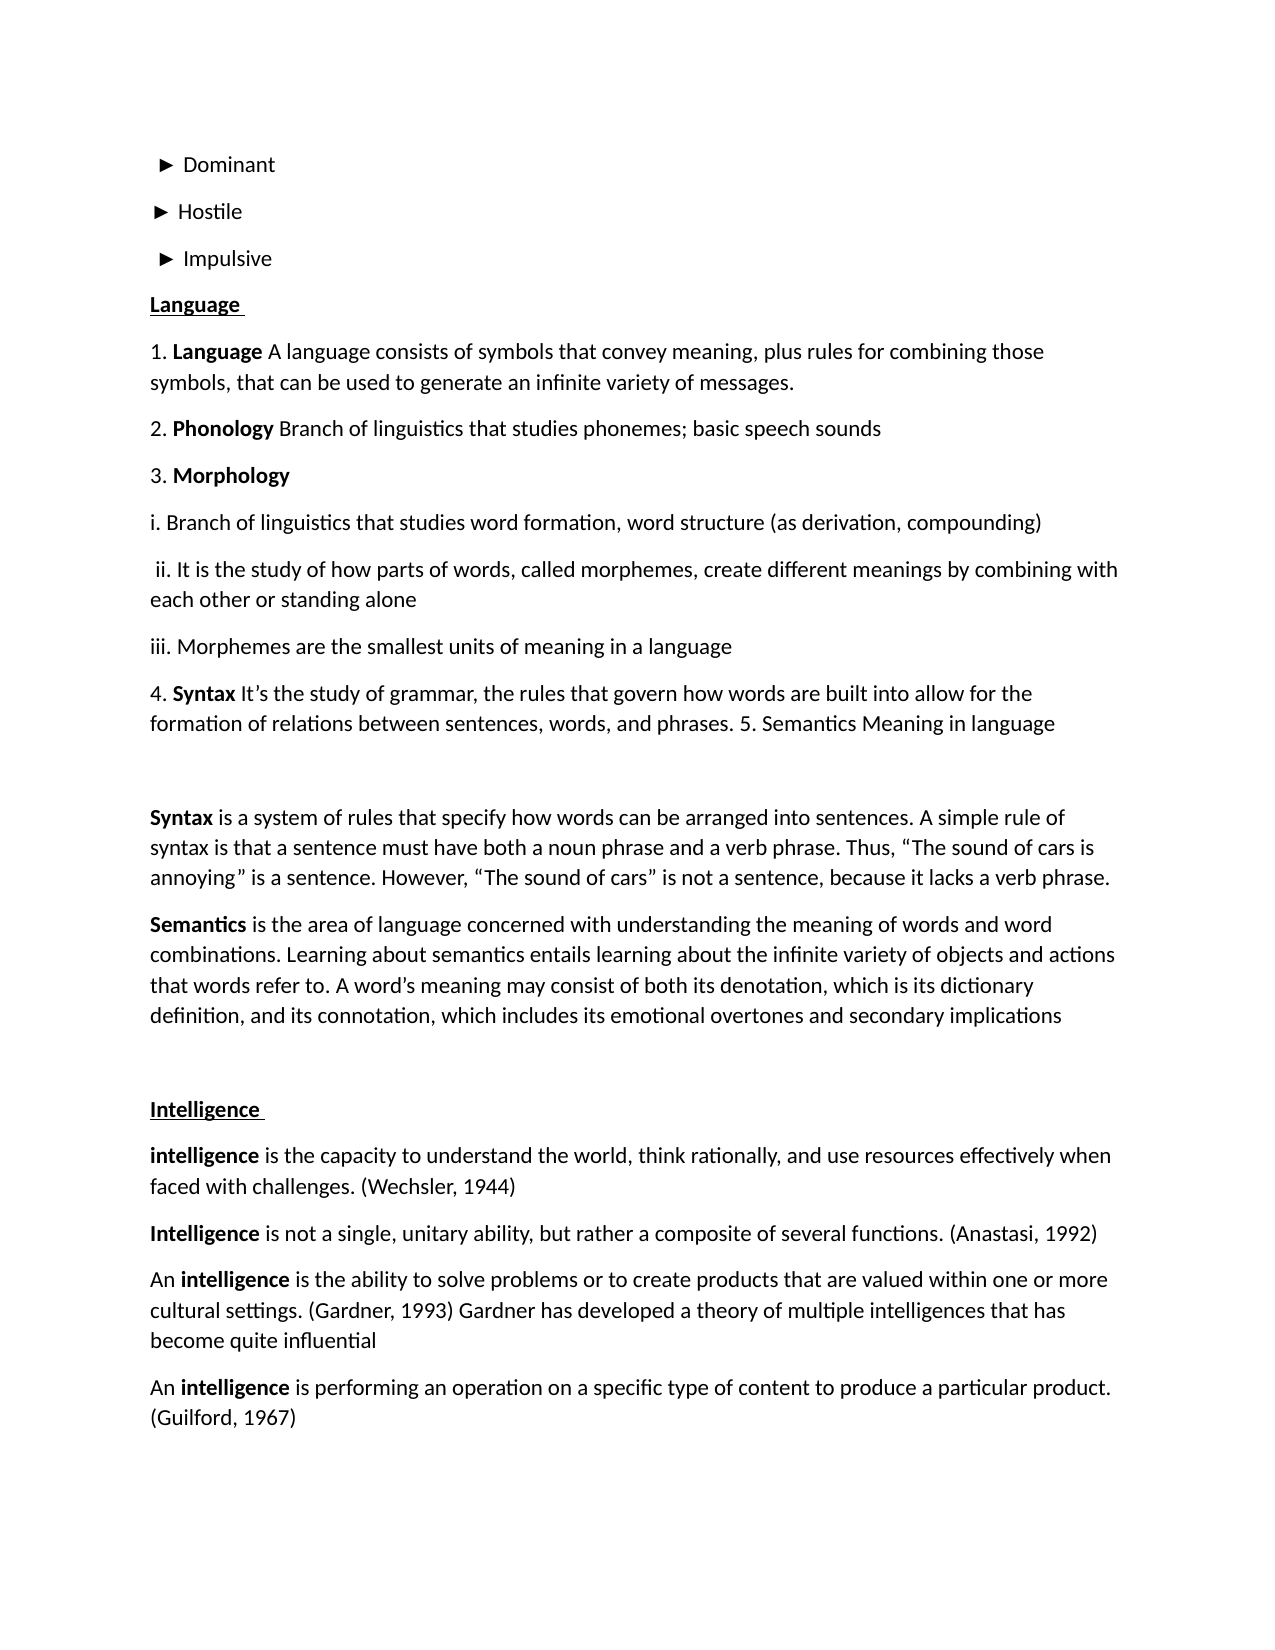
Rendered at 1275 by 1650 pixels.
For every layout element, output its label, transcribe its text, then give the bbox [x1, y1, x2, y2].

text Semantics is the area of language concerned with understanding the meaning of words and word combinations. Learning about semantics entails learning about the infinite variety of objects and actions that words refer to. A word’s meaning may consist of both its denotation, which is its dictionary definition, and its connotation, which includes its emotional overtones and secondary implications [150, 910, 1125, 1029]
text ii. It is the study of how parts of words, called morphemes, create different meanings by combining with each other or standing alone [150, 555, 1125, 613]
text Syntax is a system of rules that specify how words can be arranged into sentences. A simple rule of syntax is that a sentence must have both a noun phrase and a verb phrase. Thus, “The sound of cars is annoying” is a sentence. However, “The sound of cars” is not a sentence, because it lacks a verb phrase. [150, 803, 1125, 892]
text An intelligence is performing an operation on a specific type of content to produce a particular product. (Guilford, 1967) [150, 1373, 1125, 1431]
text Intelligence [150, 1095, 1125, 1123]
text intelligence is the capacity to understand the world, think rationally, and use resources effectively when faced with challenges. (Wechsler, 1944) [150, 1142, 1125, 1200]
text Language [150, 291, 1125, 319]
text 2. Phonology Branch of linguistics that studies phonemes; basic speech sounds [150, 414, 1125, 443]
text 4. Syntax It’s the study of grammar, the rules that govern how words are built into allow for the formation of relations between sentences, words, and phrases. 5. Semantics Meaning in language [150, 679, 1125, 737]
text 1. Language A language consists of symbols that convey meaning, plus rules for combining those symbols, that can be used to generate an infinite variety of messages. [150, 337, 1125, 396]
text i. Branch of linguistics that studies word formation, word structure (as derivation, compounding) [150, 508, 1125, 536]
text Intelligence is not a single, unitary ability, but rather a composite of several functions. (Anastasi, 1992) [150, 1219, 1125, 1247]
text 3. Morphology [150, 461, 1125, 489]
text ► Impulsive [150, 244, 1125, 272]
text ► Dominant [150, 150, 1125, 178]
text iii. Morphemes are the smallest units of meaning in a language [150, 632, 1125, 660]
text An intelligence is the ability to solve problems or to create products that are valued within one or more cultural settings. (Gardner, 1993) Gardner has developed a theory of multiple intelligences that has become quite influential [150, 1266, 1125, 1354]
text ► Hostile [150, 197, 1125, 225]
